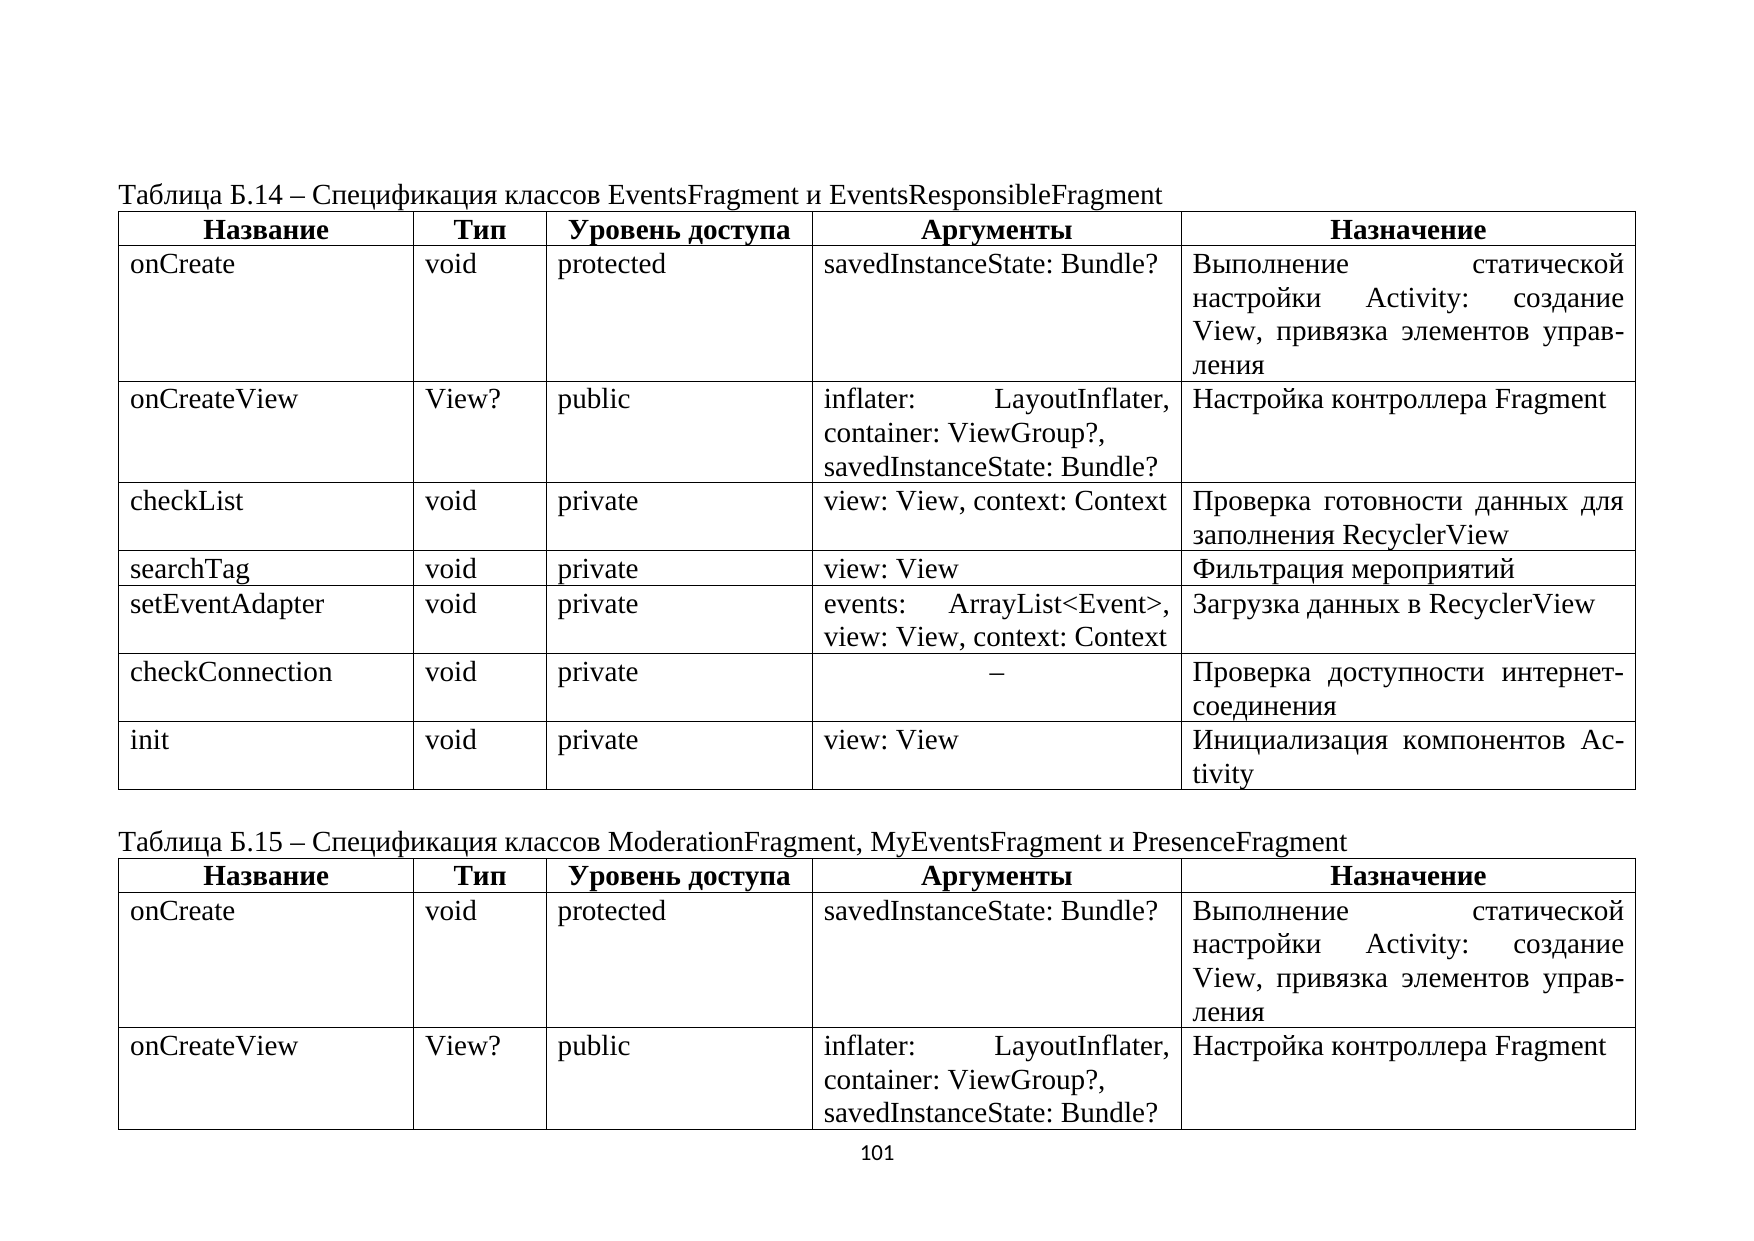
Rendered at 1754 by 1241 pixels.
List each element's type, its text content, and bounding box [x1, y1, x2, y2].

table_cell void [414, 586, 546, 653]
table_cell Настройка контроллера Fragment [1182, 382, 1635, 482]
table_cell onCreateView [119, 382, 413, 482]
table_cell view: View, context: Context [813, 483, 1181, 550]
table_cell void [414, 246, 546, 381]
table_cell Инициализация компонентов Activity [1182, 722, 1635, 789]
table_header Тип [414, 859, 546, 892]
table_cell private [547, 586, 812, 653]
table_header Тип [414, 212, 546, 245]
table_cell events: ArrayList<Event>, view: View, context: Context [813, 586, 1181, 653]
table_cell onCreateView [119, 1028, 413, 1129]
table_header Аргументы [813, 859, 1181, 892]
table_cell View? [414, 382, 546, 482]
table_cell protected [547, 246, 812, 381]
table_cell Фильтрация мероприятий [1182, 551, 1635, 585]
table_cell public [547, 1028, 812, 1129]
table_cell Настройка контроллера Fragment [1182, 1028, 1635, 1129]
table_cell private [547, 551, 812, 585]
table_cell inflater: LayoutInflater, container: ViewGroup?, savedInstanceState: Bundle? [813, 382, 1181, 482]
table_cell Проверка доступности интернет-соединения [1182, 654, 1635, 721]
table_cell public [547, 382, 812, 482]
table_cell Загрузка данных в RecyclerView [1182, 586, 1635, 653]
table_cell savedInstanceState: Bundle? [813, 246, 1181, 381]
table_cell view: View [813, 722, 1181, 789]
table_cell Выполнение статической настройки Activity: создание View, привязка элементов управления [1182, 246, 1635, 381]
table_cell private [547, 654, 812, 721]
table_cell private [547, 483, 812, 550]
text Таблица Б.14 – Спецификация классов EventsFragment и EventsResponsibleFragment [118, 177, 1636, 211]
table_cell init [119, 722, 413, 789]
table_header Аргументы [813, 212, 1181, 245]
table_cell setEventAdapter [119, 586, 413, 653]
table_cell onCreate [119, 893, 413, 1027]
table_cell Проверка готовности данных для заполнения RecyclerView [1182, 483, 1635, 550]
table_cell searchTag [119, 551, 413, 585]
table_header Уровень доступа [547, 212, 812, 245]
table_cell checkConnection [119, 654, 413, 721]
table_cell – [813, 654, 1181, 721]
table_cell void [414, 722, 546, 789]
table_cell view: View [813, 551, 1181, 585]
table_cell Выполнение статической настройки Activity: создание View, привязка элементов управления [1182, 893, 1635, 1027]
table_cell private [547, 722, 812, 789]
table_cell checkList [119, 483, 413, 550]
table_header Уровень доступа [547, 859, 812, 892]
table_cell void [414, 483, 546, 550]
table_cell protected [547, 893, 812, 1027]
table_cell void [414, 893, 546, 1027]
table_cell void [414, 551, 546, 585]
table_cell onCreate [119, 246, 413, 381]
table_cell savedInstanceState: Bundle? [813, 893, 1181, 1027]
table_header Назначение [1182, 859, 1635, 892]
table_header Название [119, 212, 413, 245]
table_header Название [119, 859, 413, 892]
table_header Назначение [1182, 212, 1635, 245]
text Таблица Б.15 – Спецификация классов ModerationFragment, MyEventsFragment и PresenceFragment [118, 824, 1636, 857]
table_cell inflater: LayoutInflater, container: ViewGroup?, savedInstanceState: Bundle? [813, 1028, 1181, 1129]
table_cell void [414, 654, 546, 721]
table_cell View? [414, 1028, 546, 1129]
